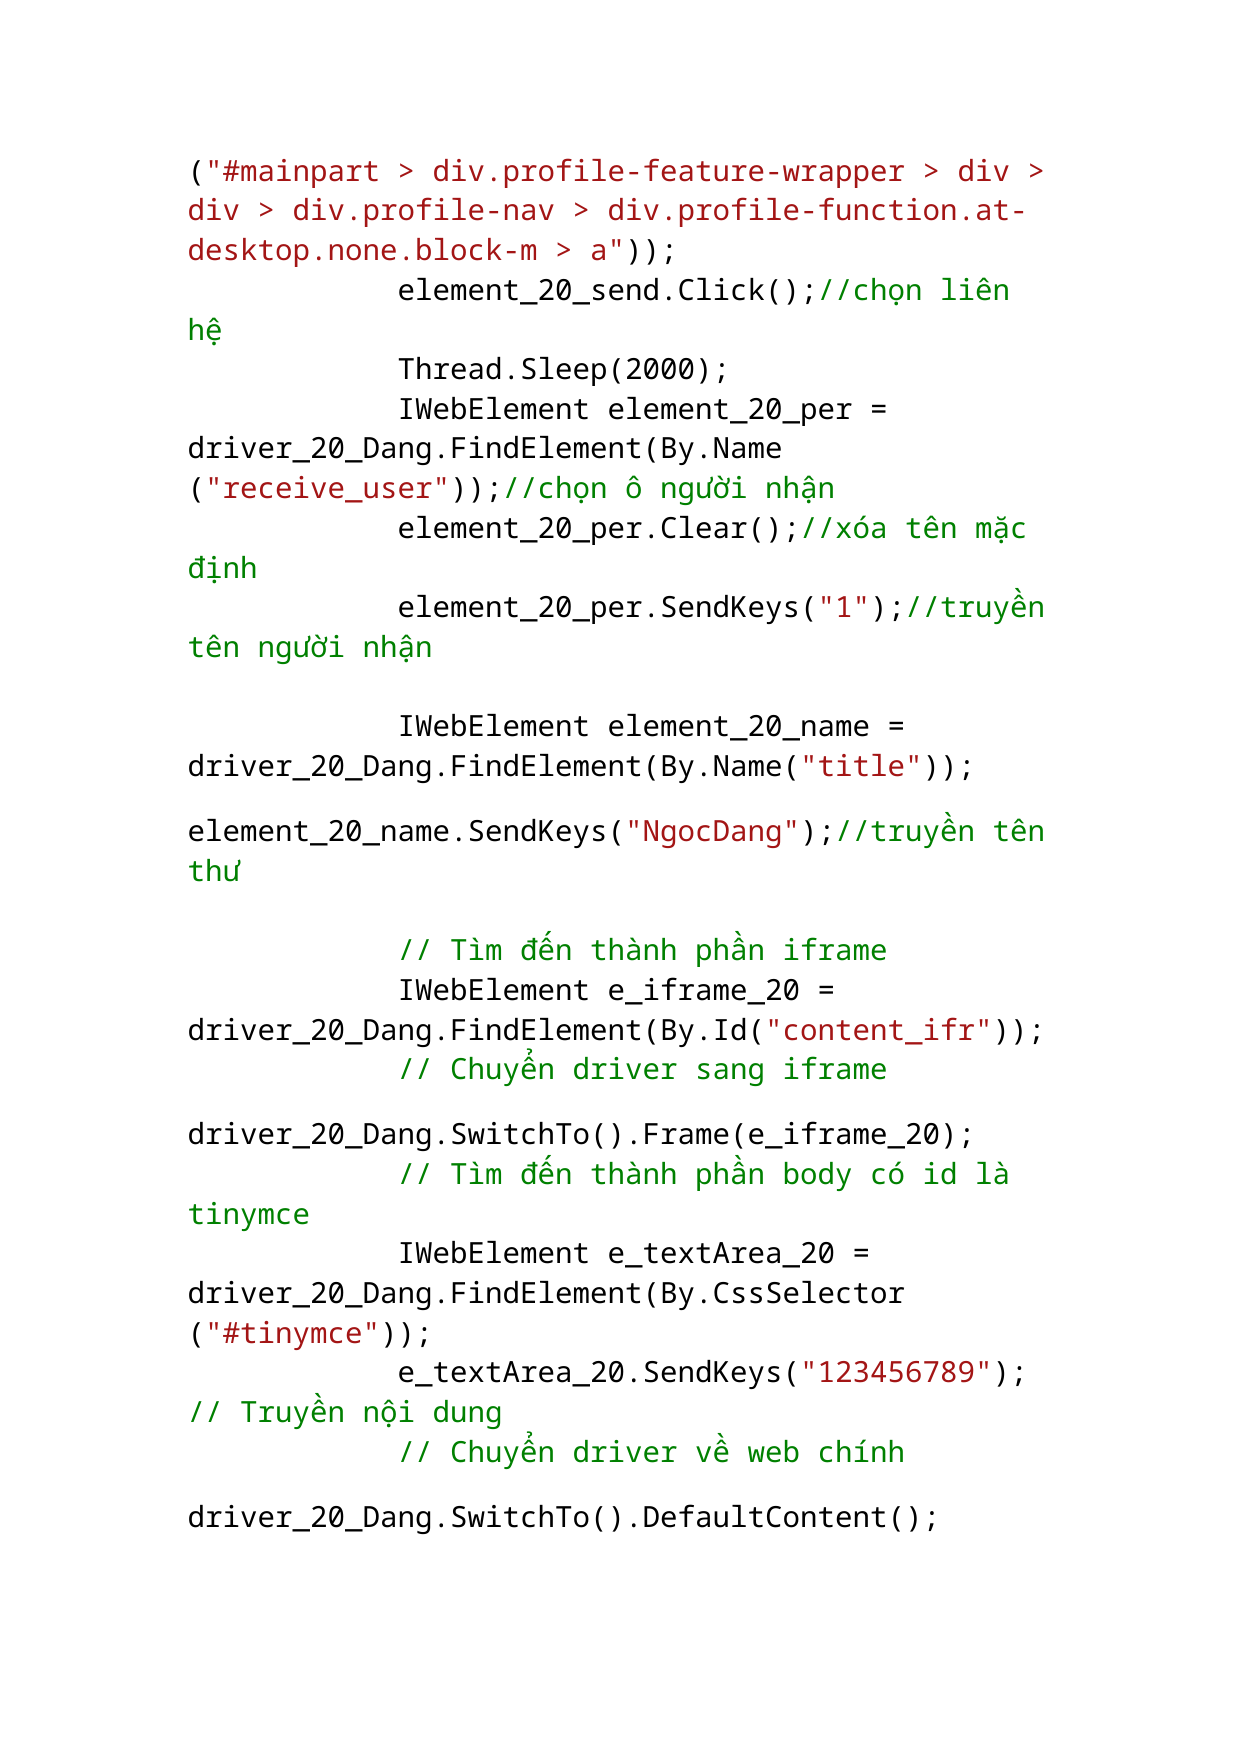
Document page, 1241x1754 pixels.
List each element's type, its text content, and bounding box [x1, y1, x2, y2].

text element_20_per.SendKeys("1");//truyền tên người nhận [187, 587, 1053, 666]
text IWebElement element_20_name = driver_20_Dang.FindElement(By.Name("title")); [187, 706, 1053, 785]
text element_20_per.Clear();//xóa tên mặc định [187, 507, 1053, 587]
text element_20_send.Click();//chọn liên hệ [187, 269, 1053, 348]
text // Chuyển driver về web chính [187, 1431, 1053, 1471]
text // Chuyển driver sang iframe [187, 1048, 1053, 1088]
text // Tìm đến thành phần body có id là tinymce [187, 1153, 1053, 1233]
text // Tìm đến thành phần iframe [187, 929, 1053, 969]
text IWebElement e_textArea_20 = driver_20_Dang.FindElement(By.CssSelector("#tinymce")); [187, 1233, 1053, 1352]
text element_20_name.SendKeys("NgocDang");//truyền tên thư [187, 785, 1053, 890]
text e_textArea_20.SendKeys("123456789"); // Truyền nội dung [187, 1352, 1053, 1431]
text IWebElement e_iframe_20 = driver_20_Dang.FindElement(By.Id("content_ifr")); [187, 969, 1053, 1048]
text driver_20_Dang.SwitchTo().Frame(e_iframe_20); [187, 1088, 1053, 1153]
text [187, 150, 1053, 269]
text driver_20_Dang.SwitchTo().DefaultContent(); [187, 1471, 1053, 1536]
text IWebElement element_20_per = driver_20_Dang.FindElement(By.Name("receive_user"));//chọn ô người nhận [187, 388, 1053, 507]
text Thread.Sleep(2000); [187, 348, 1053, 388]
